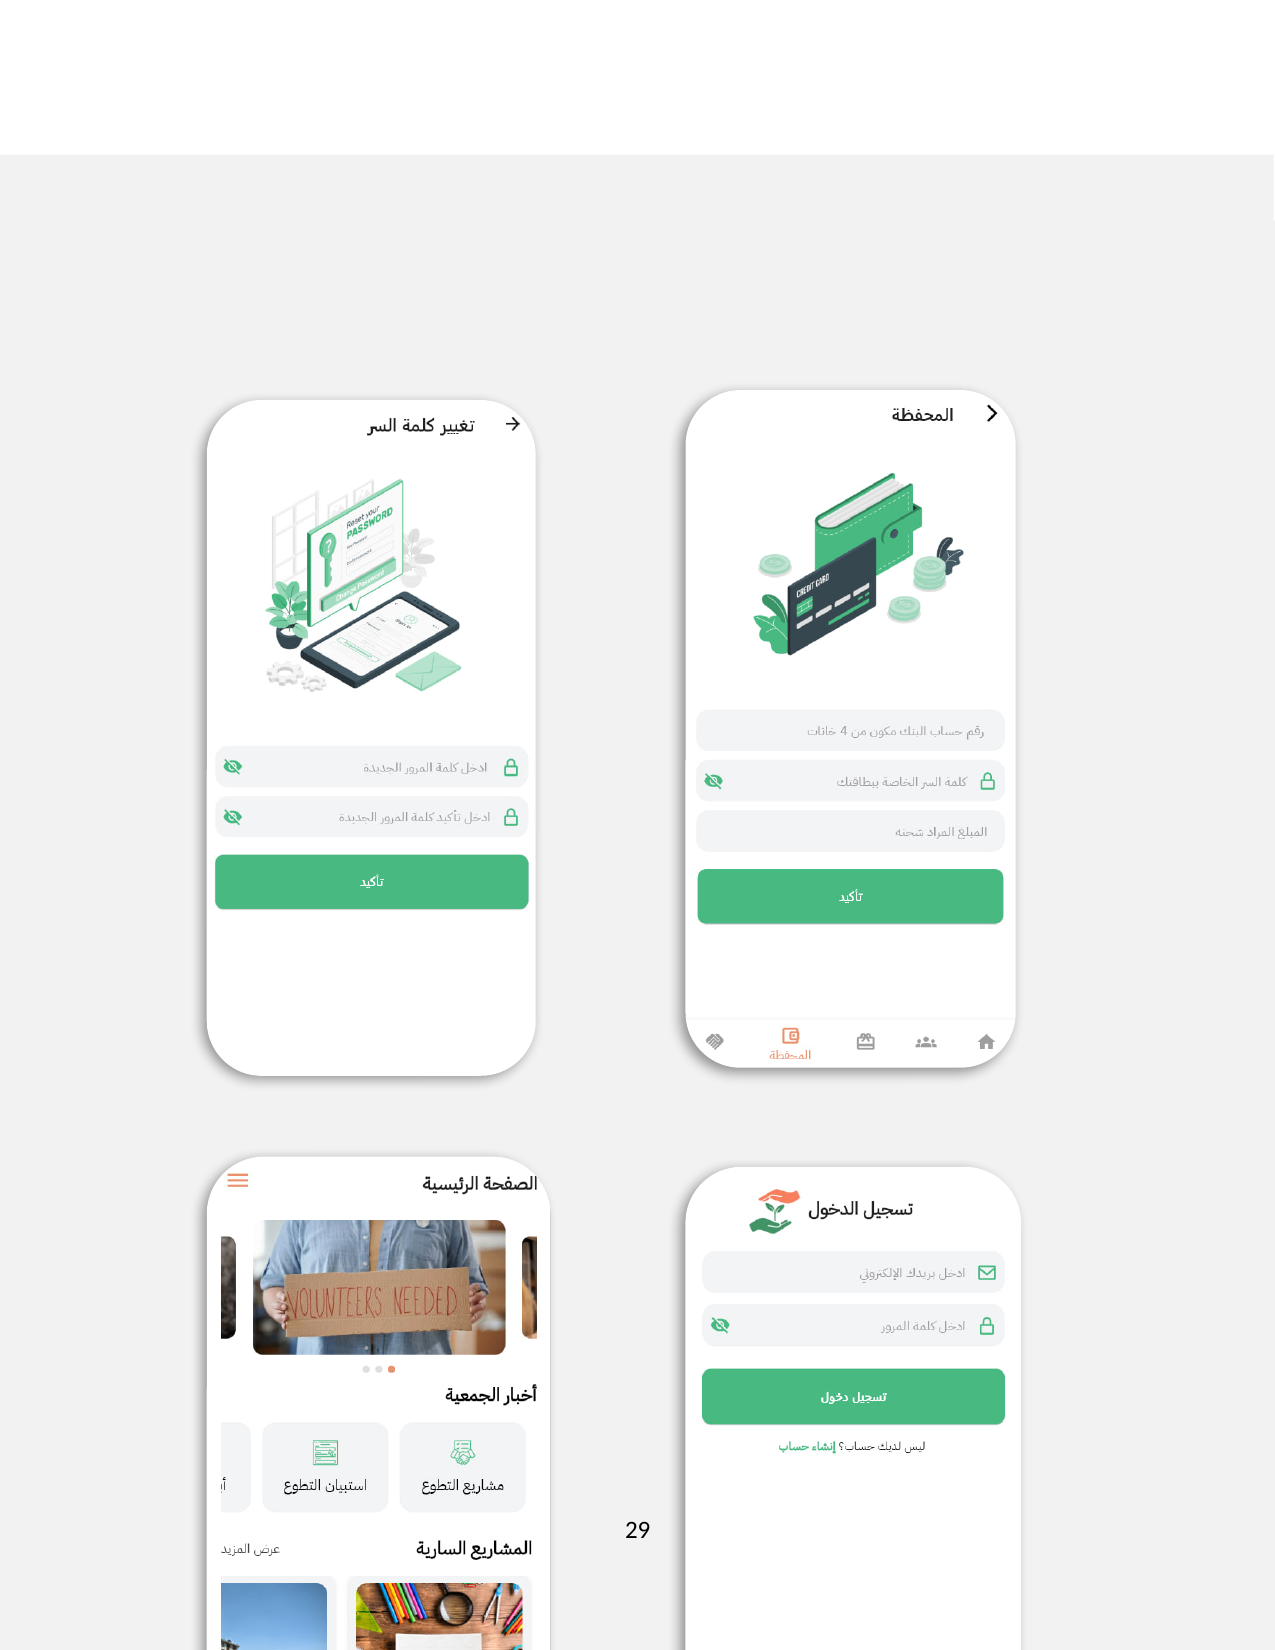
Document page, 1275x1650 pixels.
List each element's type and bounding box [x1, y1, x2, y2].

picture [206, 1156, 551, 1650]
picture [206, 400, 536, 1076]
picture [685, 390, 1016, 1068]
